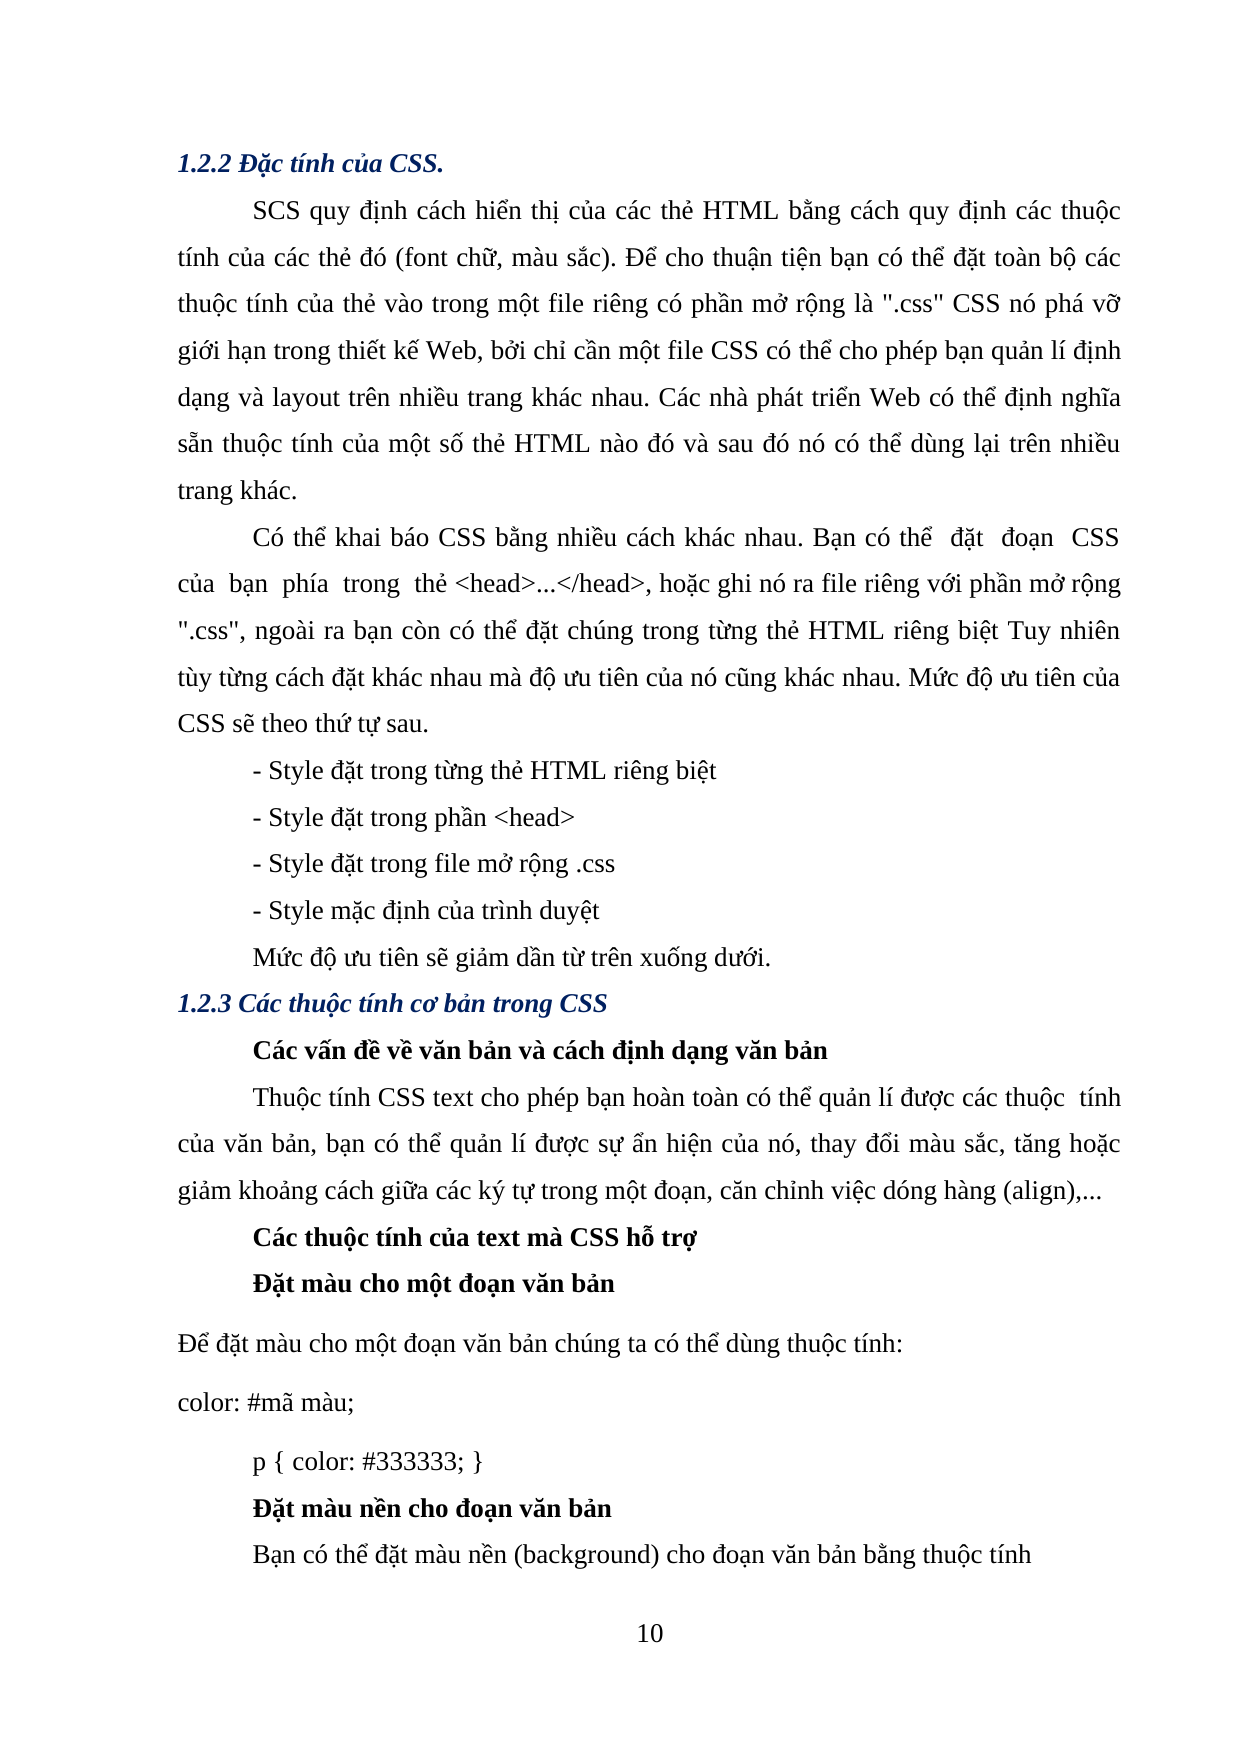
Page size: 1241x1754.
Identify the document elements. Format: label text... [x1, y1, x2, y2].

subtitle 1.2.2 Đặc tính của CSS. [177, 148, 1122, 179]
text p { color: #333333; } [177, 1445, 1122, 1476]
text Các vấn đề về văn bản và cách định dạng văn bản [177, 1034, 1122, 1065]
text Thuộc tính CSS text cho phép bạn hoàn toàn có thể quản lí được các thuộc tính của văn bản, bạn có thể quản lí được sự ẩn hiện của nó, thay đổi màu sắc, tăng hoặc giảm khoảng cách giữa các ký tự trong một đoạn, căn chỉnh việc dóng hàng (align),... [177, 1081, 1122, 1205]
text Có thể khai báo CSS bằng nhiều cách khác nhau. Bạn có thể đặt đoạn CSS của bạn phía trong thẻ <head>...</head>, hoặc ghi nó ra file riêng với phần mở rộng ".css", ngoài ra bạn còn có thể đặt chúng trong từng thẻ HTML riêng biệt Tuy nhiên tùy từng cách đặt khác nhau mà độ ưu tiên của nó cũng khác nhau. Mức độ ưu tiên của CSS sẽ theo thứ tự sau. [177, 521, 1122, 739]
text Đặt màu cho một đoạn văn bản [177, 1268, 1122, 1299]
text SCS quy định cách hiển thị của các thẻ HTML bằng cách quy định các thuộc tính của các thẻ đó (font chữ, màu sắc). Để cho thuận tiện bạn có thể đặt toàn bộ các thuộc tính của thẻ vào trong một file riêng có phần mở rộng là ".css" CSS nó phá vỡ giới hạn trong thiết kế Web, bởi chỉ cần một file CSS có thể cho phép bạn quản lí định dạng và layout trên nhiều trang khác nhau. Các nhà phát triển Web có thể định nghĩa sẵn thuộc tính của một số thẻ HTML nào đó và sau đó nó có thể dùng lại trên nhiều trang khác. [177, 194, 1122, 505]
text Đặt màu nền cho đoạn văn bản [177, 1492, 1122, 1523]
text Mức độ ưu tiên sẽ giảm dần từ trên xuống dưới. [177, 941, 1122, 972]
text Để đặt màu cho một đoạn văn bản chúng ta có thể dùng thuộc tính: [177, 1327, 1122, 1358]
text Bạn có thể đặt màu nền (background) cho đoạn văn bản bằng thuộc tính [177, 1538, 1122, 1569]
text - Style đặt trong phần <head> [177, 801, 1122, 832]
text color: #mã màu; [177, 1386, 1122, 1417]
text - Style mặc định của trình duyệt [177, 894, 1122, 925]
text Các thuộc tính của text mà CSS hỗ trợ [177, 1221, 1122, 1252]
subtitle 1.2.3 Các thuộc tính cơ bản trong CSS [177, 988, 1122, 1019]
text - Style đặt trong file mở rộng .css [177, 848, 1122, 879]
text - Style đặt trong từng thẻ HTML riêng biệt [177, 754, 1122, 785]
